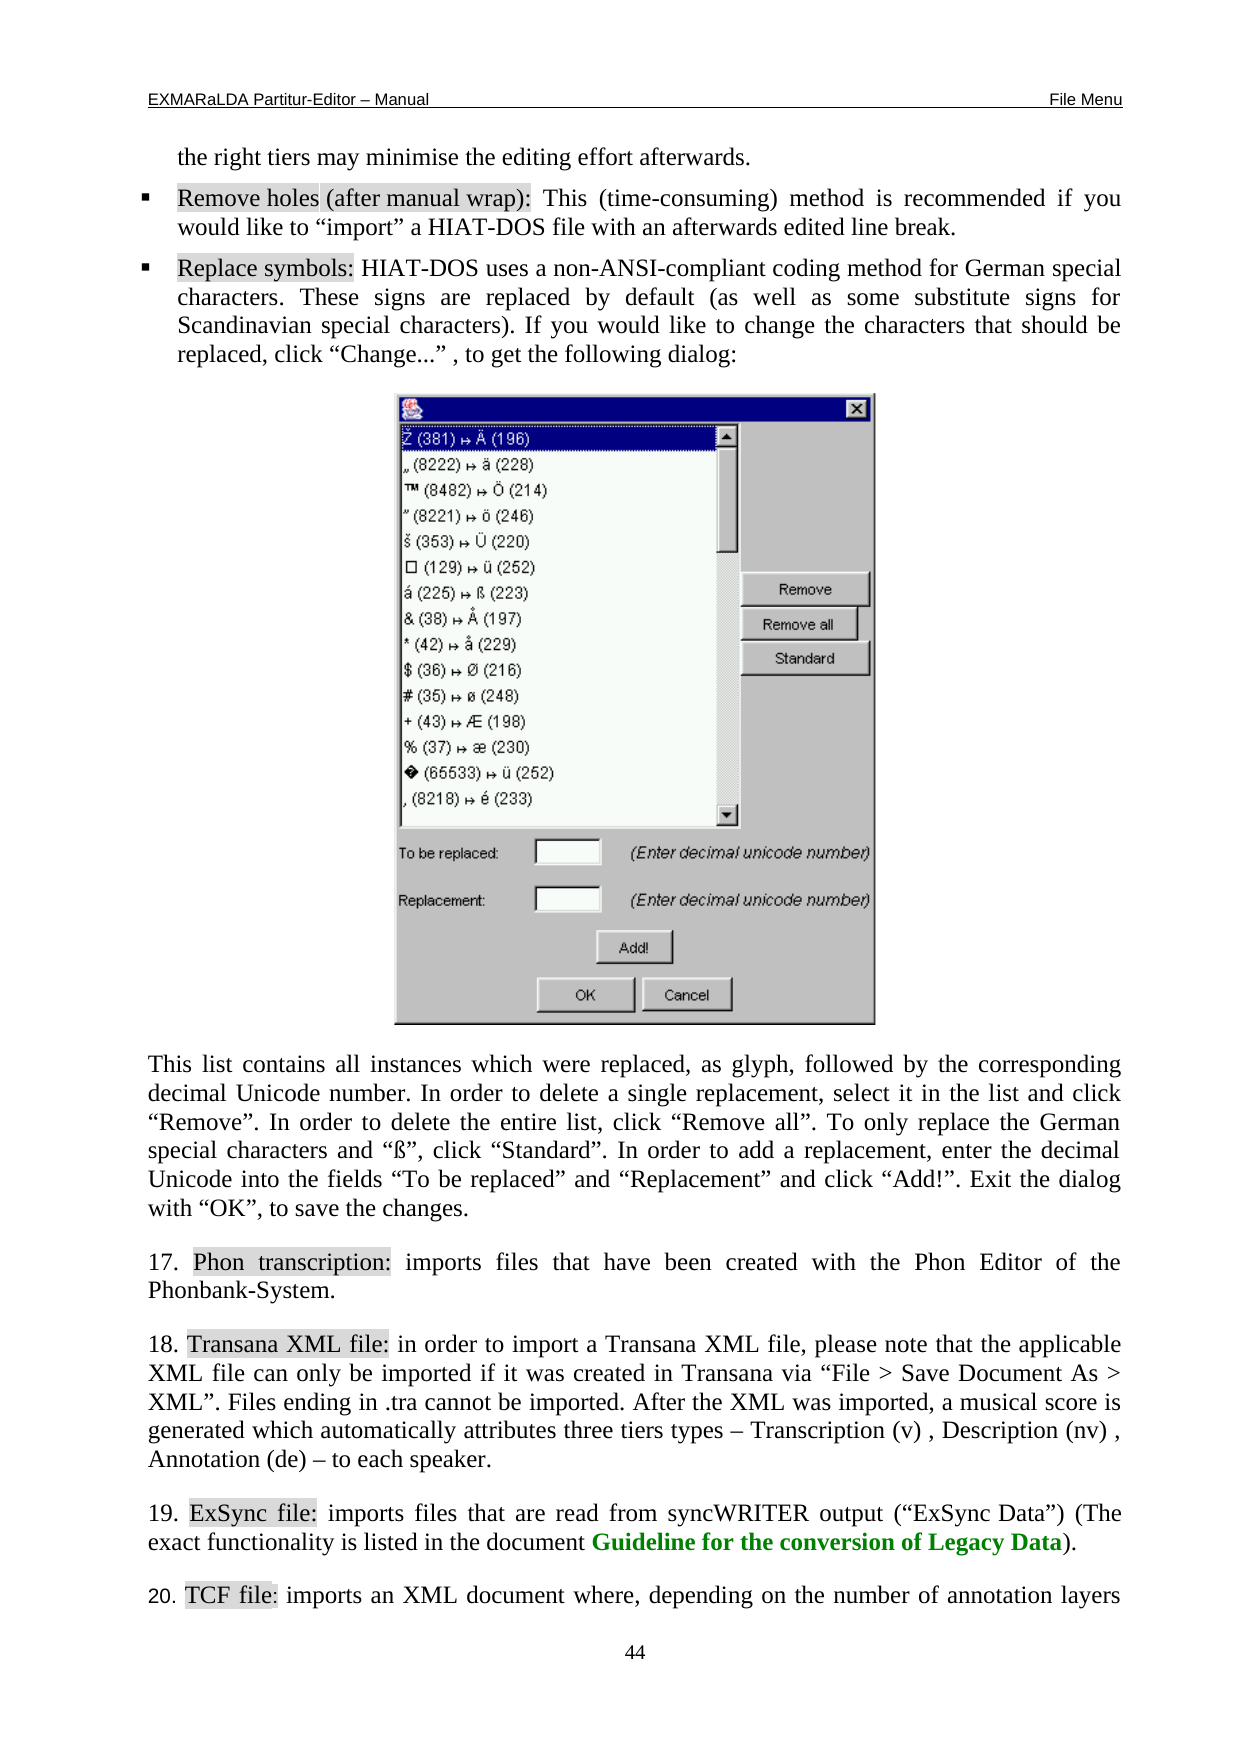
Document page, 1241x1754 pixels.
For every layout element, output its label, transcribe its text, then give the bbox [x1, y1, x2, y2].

picture [394, 393, 876, 1025]
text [139, 142, 1122, 171]
text 17. Phon transcription: imports files that have been created with the Phon Editor of the Phonbank-System. [148, 1247, 1122, 1304]
text 18. Transana XML file: in order to import a Transana XML file, please note that the applicable XML file can only be imported if it was created in Transana via “File > Save Document As > XML”. Files ending in .tra cannot be imported. After the XML was imported, a musical score is generated which automatically attributes three tiers types – Transcription (v) , Description (nv) , Annotation (de) – to each speaker. [148, 1329, 1122, 1473]
text 19. ExSync file: imports files that are read from syncWRITER output (“ExSync Data”) (The exact functionality is listed in the document Guideline for the conversion of Legacy Data). [148, 1498, 1122, 1556]
text Replace symbols: HIAT-DOS uses a non-ANSI-compliant coding method for German special characters. These signs are replaced by default (as well as some substitute signs for Scandinavian special characters). If you would like to change the characters that should be replaced, click “Change...” , to get the following dialog: [139, 253, 1122, 368]
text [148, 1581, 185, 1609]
text Remove holes (after manual wrap): This (time-consuming) method is recommended if you would like to “import” a HIAT-DOS file with an afterwards edited line break. [139, 183, 1122, 241]
text This list contains all instances which were replaced, as glyph, followed by the corresponding decimal Unicode number. In order to delete a single replacement, select it in the list and click “Remove”. In order to delete the entire list, click “Remove all”. To only replace the German special characters and “ß”, click “Standard”. In order to add a replacement, enter the decimal Unicode into the fields “To be replaced” and “Replacement” and click “Add!”. Exit the dialog with “OK”, to save the changes. [148, 1049, 1122, 1222]
